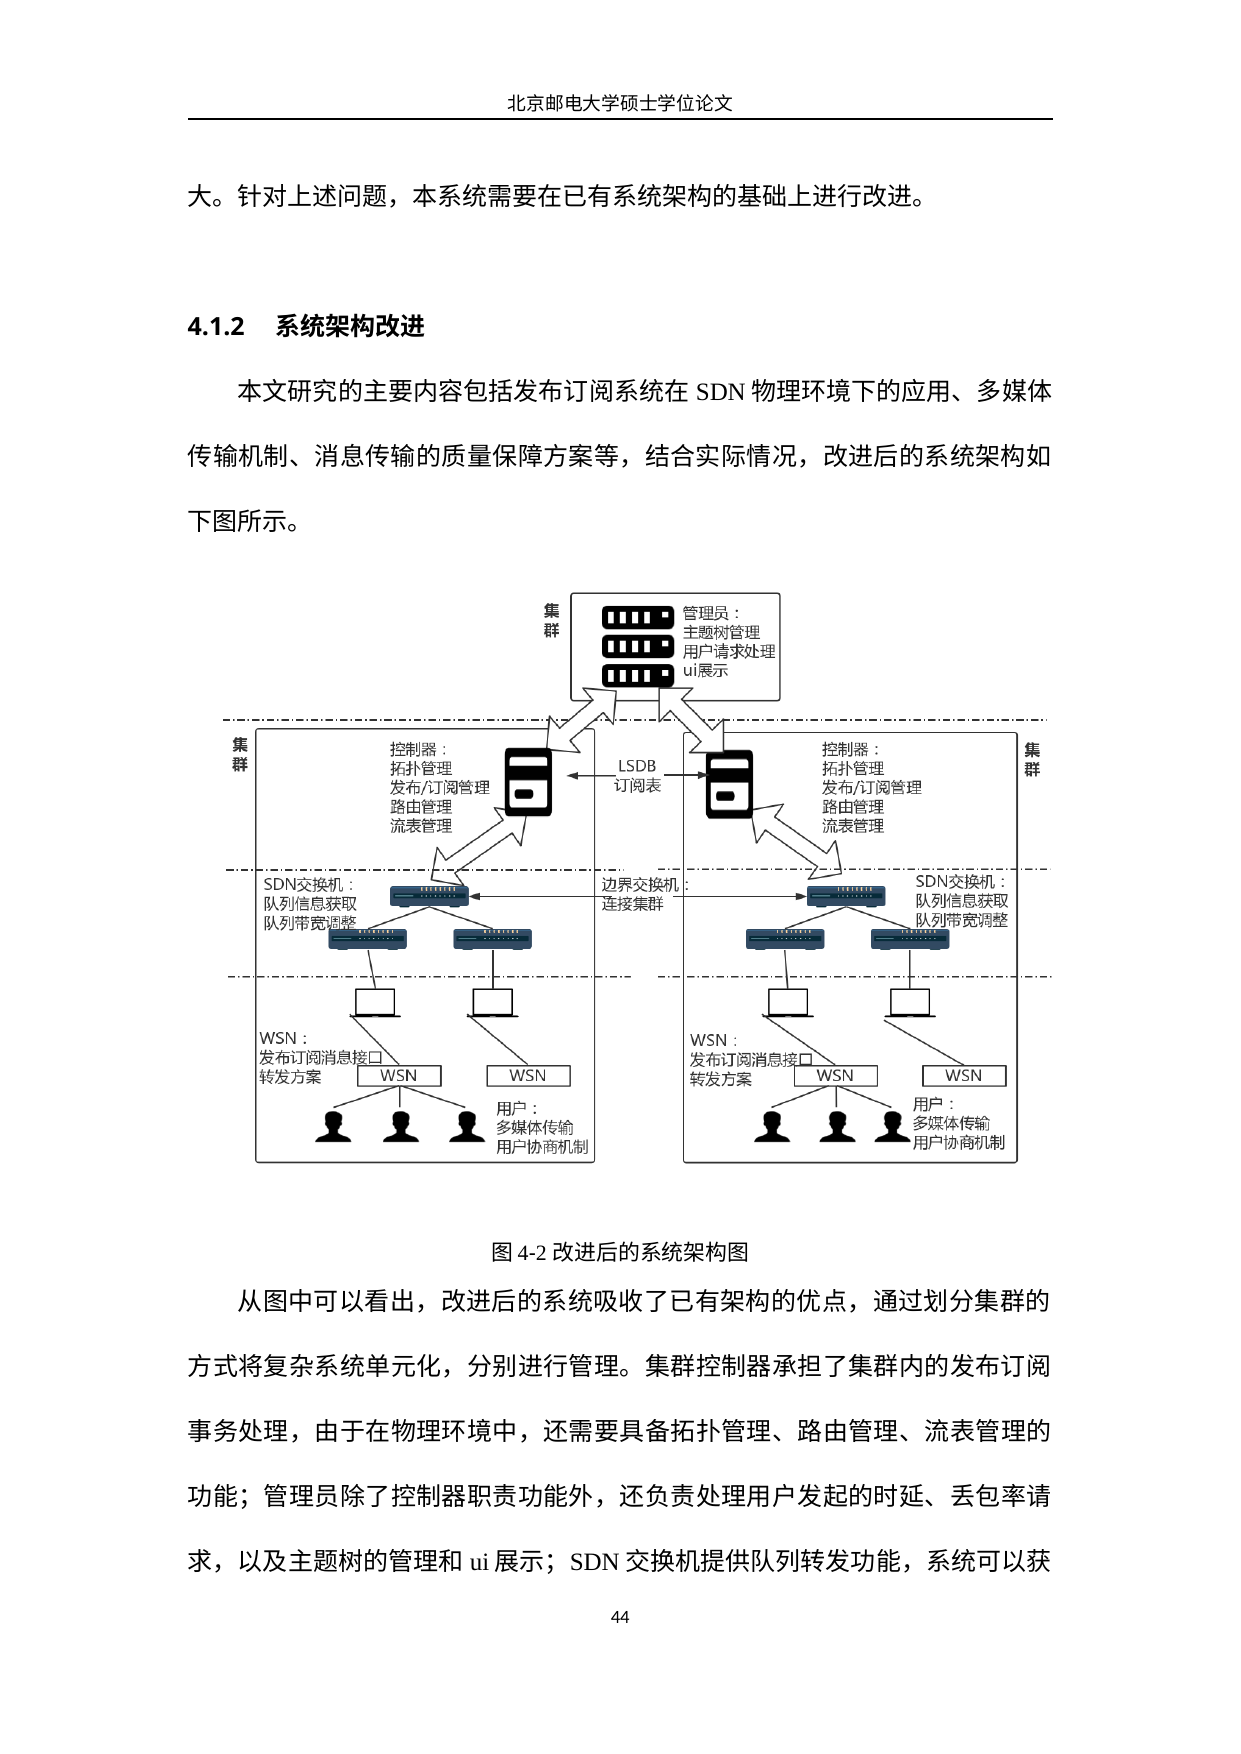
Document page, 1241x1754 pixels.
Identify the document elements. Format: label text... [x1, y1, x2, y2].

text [187, 162, 1053, 227]
text 图4-2 改进后的系统架构图 [187, 1234, 1053, 1267]
text 本文研究的主要内容包括发布订阅系统在SDN物理环境下的应用、多媒体传输机制、消息传输的质量保障方案等，结合实际情况，改进后的系统架构如下图所示。 [187, 357, 1053, 552]
list 系统架构改进 [187, 292, 1053, 357]
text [187, 1267, 1053, 1592]
picture [187, 552, 1099, 1220]
